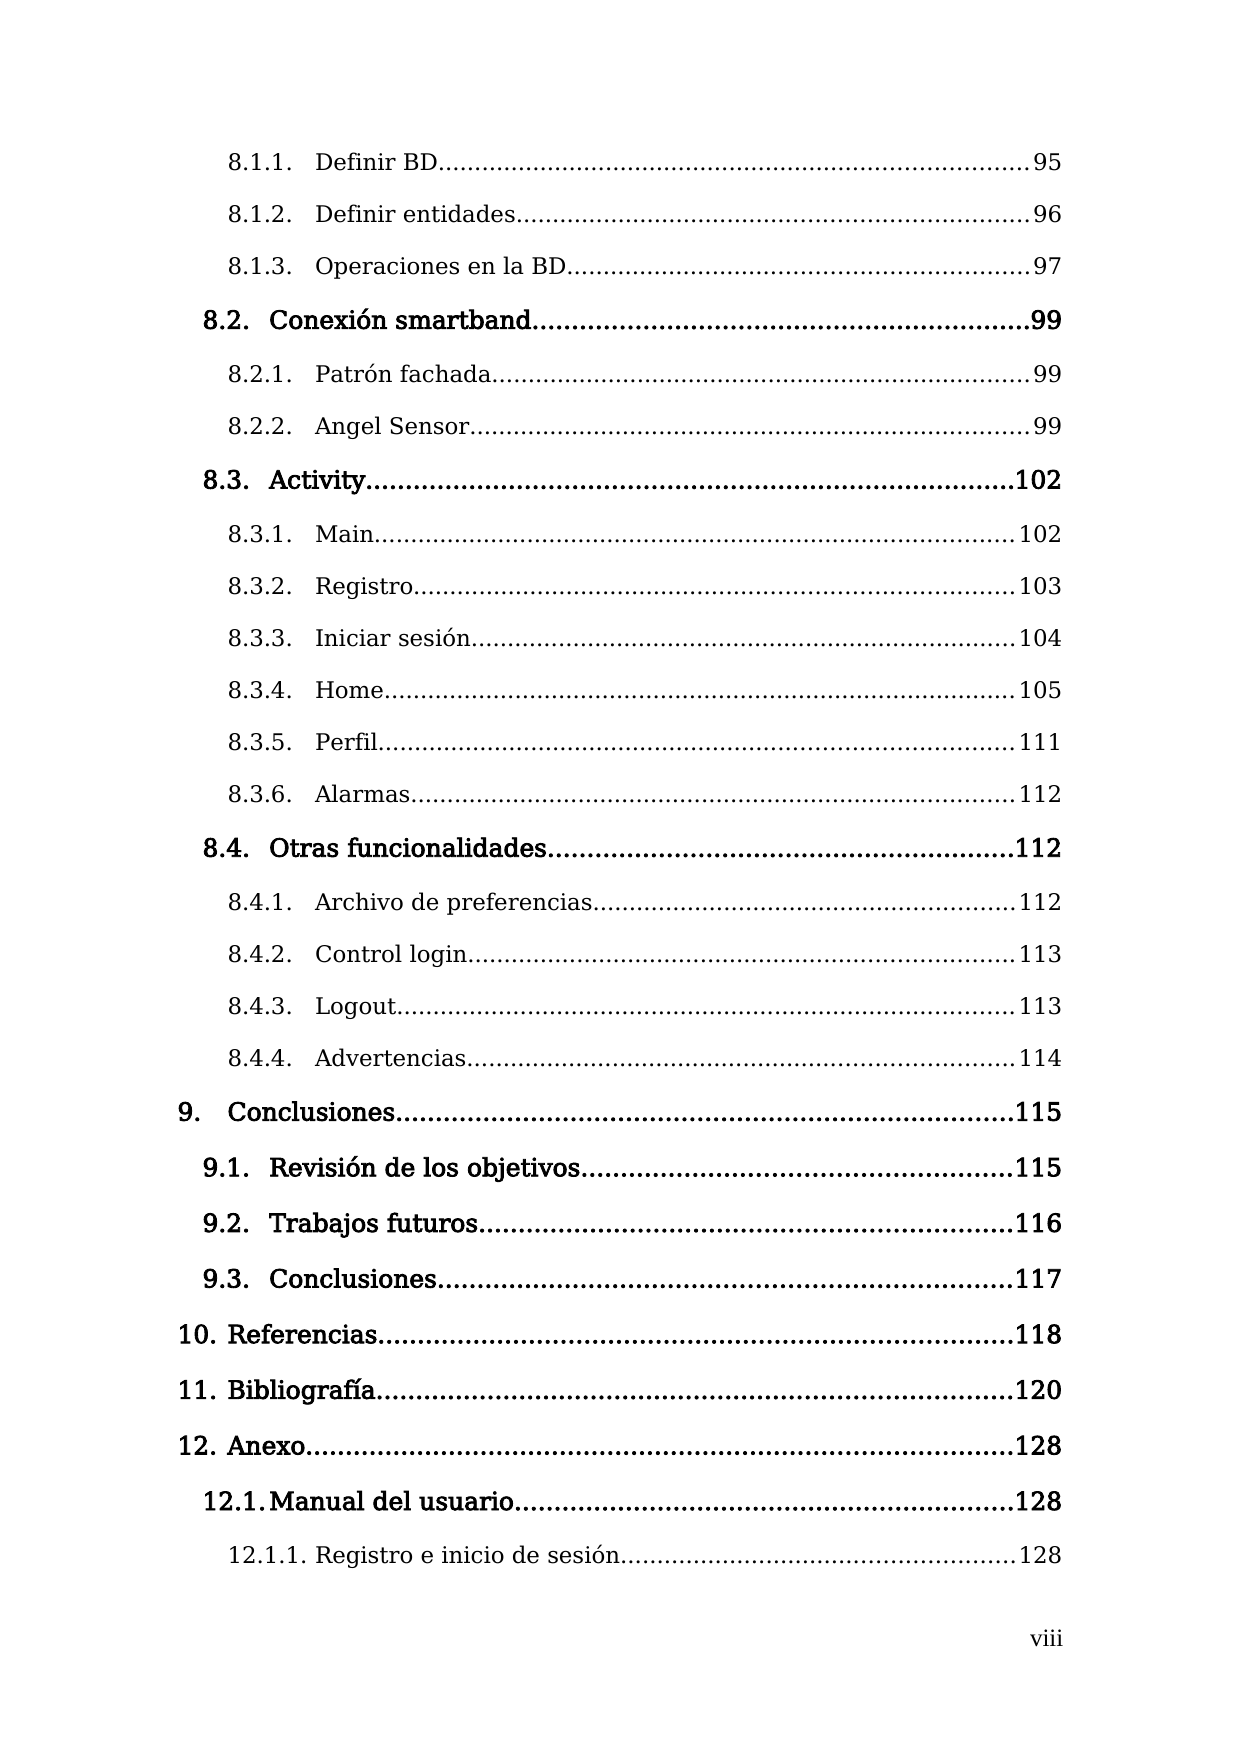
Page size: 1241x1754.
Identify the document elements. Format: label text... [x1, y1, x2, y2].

text 8.3.5. Perfil 111 [227, 728, 1063, 755]
text 8.1.3. Operaciones en la BD 97 [227, 252, 1063, 279]
text 8.4.3. Logout 113 [227, 992, 1063, 1019]
text 8.2.1. Patrón fachada 99 [227, 359, 1063, 387]
text 9. Conclusiones 115 [177, 1096, 1063, 1126]
text 8.2.2. Angel Sensor 99 [227, 412, 1063, 439]
text 9.2. Trabajos futuros 116 [202, 1207, 1063, 1237]
text 8.3.1. Main 102 [227, 519, 1063, 547]
text 8.4.1. Archivo de preferencias 112 [227, 887, 1063, 915]
text 10. Referencias 118 [177, 1318, 1063, 1348]
text 12. Anexo 128 [177, 1429, 1063, 1459]
text 12.1. Manual del usuario 128 [202, 1485, 1063, 1515]
text 8.1.1. Definir BD 95 [227, 148, 1063, 175]
text 8.1.2. Definir entidades 96 [227, 200, 1063, 227]
text 8.3. Activity 102 [202, 464, 1063, 494]
text 8.4. Otras funcionalidades 112 [202, 832, 1063, 862]
text 8.2. Conexión smartband 99 [202, 304, 1063, 334]
text 8.3.2. Registro 103 [227, 571, 1063, 599]
text 8.4.2. Control login 113 [227, 939, 1063, 967]
text 8.3.6. Alarmas 112 [227, 780, 1063, 807]
text 9.1. Revisión de los objetivos 115 [202, 1151, 1063, 1181]
text 9.3. Conclusiones 117 [202, 1263, 1063, 1293]
text 8.3.4. Home 105 [227, 676, 1063, 703]
text 12.1.1. Registro e inicio de sesión 128 [227, 1541, 1063, 1568]
text 11. Bibliografía 120 [177, 1374, 1063, 1404]
text 8.3.3. Iniciar sesión 104 [227, 623, 1063, 651]
text 8.4.4. Advertencias 114 [227, 1044, 1063, 1071]
